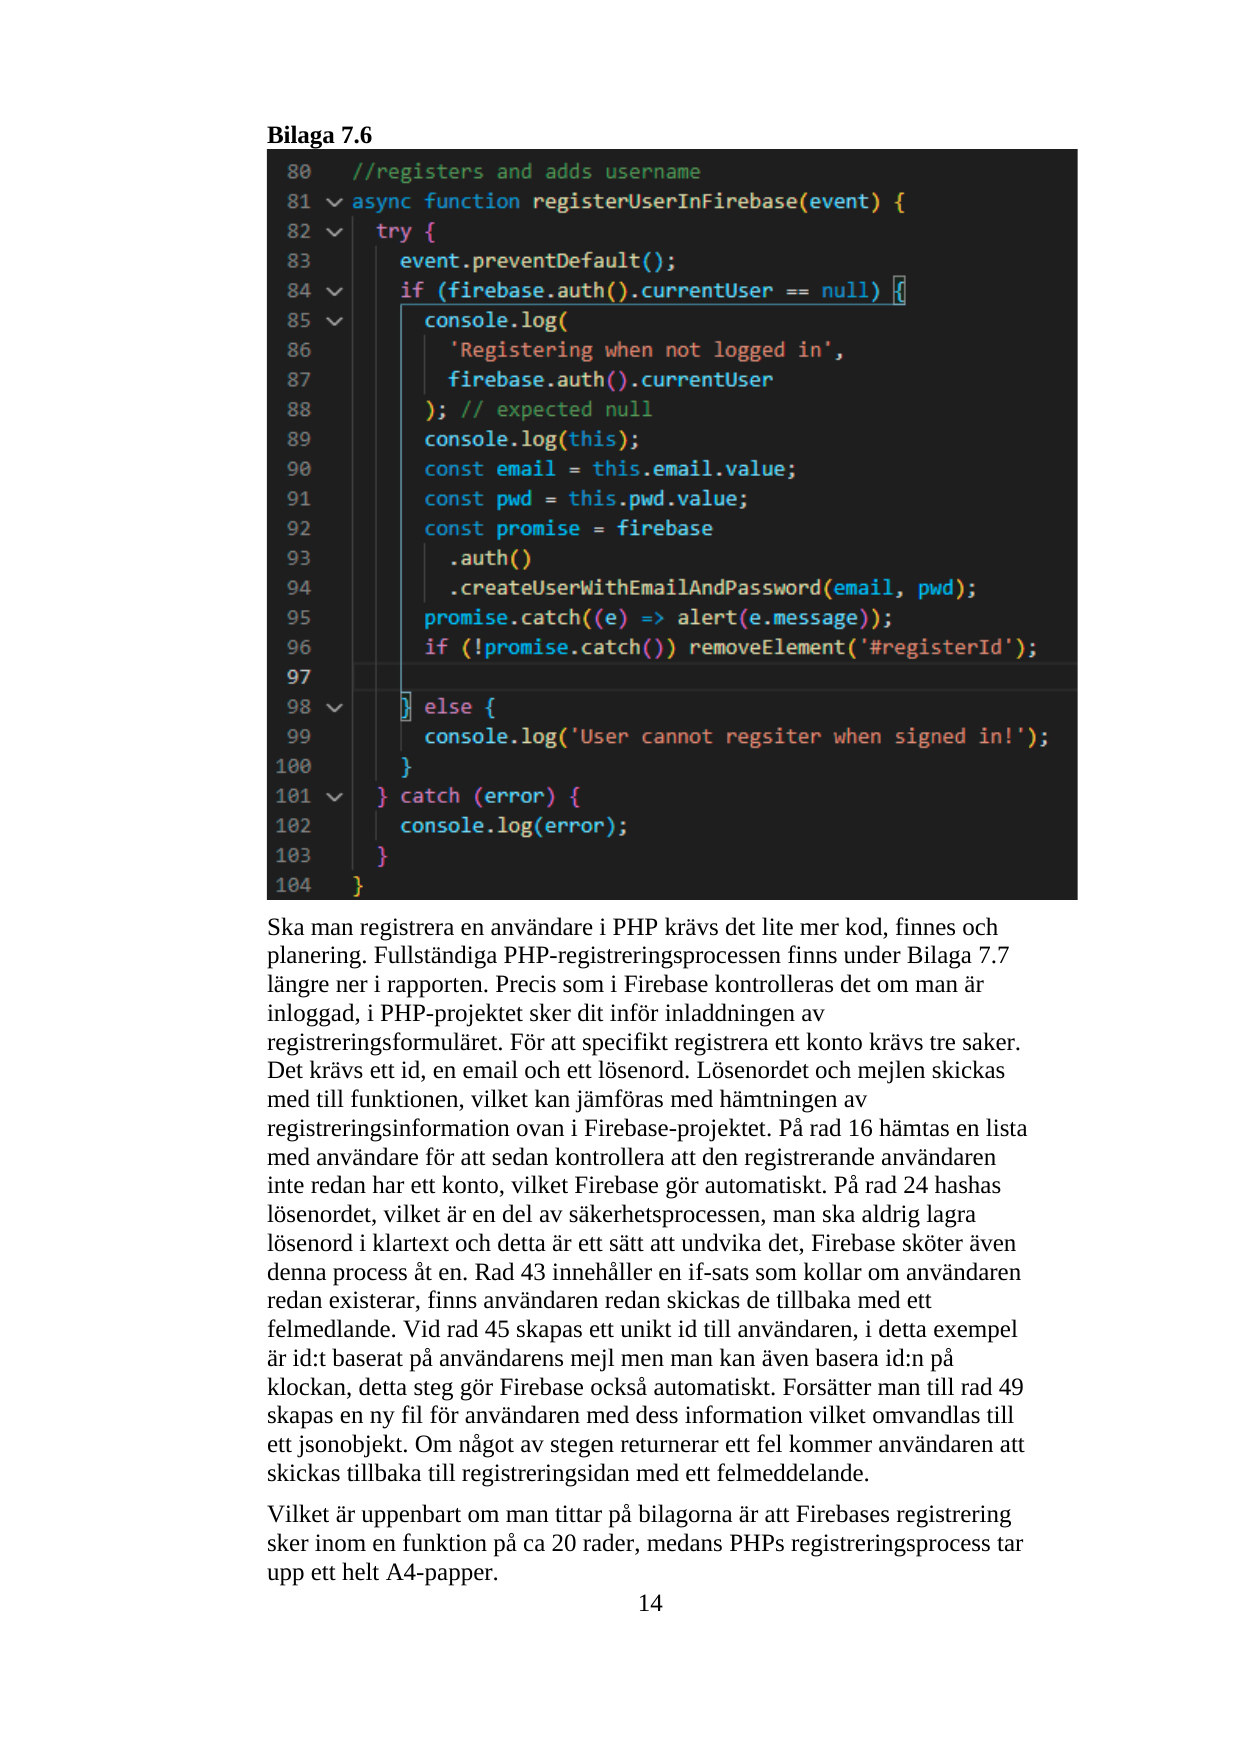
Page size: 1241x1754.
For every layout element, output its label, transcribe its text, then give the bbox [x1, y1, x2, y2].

text Vilket är uppenbart om man tittar på bilagorna är att Firebases registrering sker inom en funktion på ca 20 rader, medans PHPs registreringsprocess tar upp ett helt A4-papper. [267, 1499, 1033, 1586]
text Bilaga 7.6 [267, 121, 1033, 149]
picture [266, 149, 1078, 900]
text Ska man registrera en användare i PHP krävs det lite mer kod, finnes och planering. Fullständiga PHP-registreringsprocessen finns under Bilaga 7.7 längre ner i rapporten. Precis som i Firebase kontrolleras det om man är inloggad, i PHP-projektet sker dit inför inladdningen av registreringsformuläret. För att specifikt registrera ett konto krävs tre saker. Det krävs ett id, en email och ett lösenord. Lösenordet och mejlen skickas med till funktionen, vilket kan jämföras med hämtningen av registreringsinformation ovan i Firebase-projektet. På rad 16 hämtas en lista med användare för att sedan kontrollera att den registrerande användaren inte redan har ett konto, vilket Firebase gör automatiskt. På rad 24 hashas lösenordet, vilket är en del av säkerhetsprocessen, man ska aldrig lagra lösenord i klartext och detta är ett sätt att undvika det, Firebase sköter även denna process åt en. Rad 43 innehåller en if-sats som kollar om användaren redan existerar, finns användaren redan skickas de tillbaka med ett felmedlande. Vid rad 45 skapas ett unikt id till användaren, i detta exempel är id:t baserat på användarens mejl men man kan även basera id:n på klockan, detta steg gör Firebase också automatiskt. Forsätter man till rad 49 skapas en ny fil för användaren med dess information vilket omvandlas till ett jsonobjekt. Om något av stegen returnerar ett fel kommer användaren att skickas tillbaka till registreringsidan med ett felmeddelande. [267, 912, 1033, 1487]
